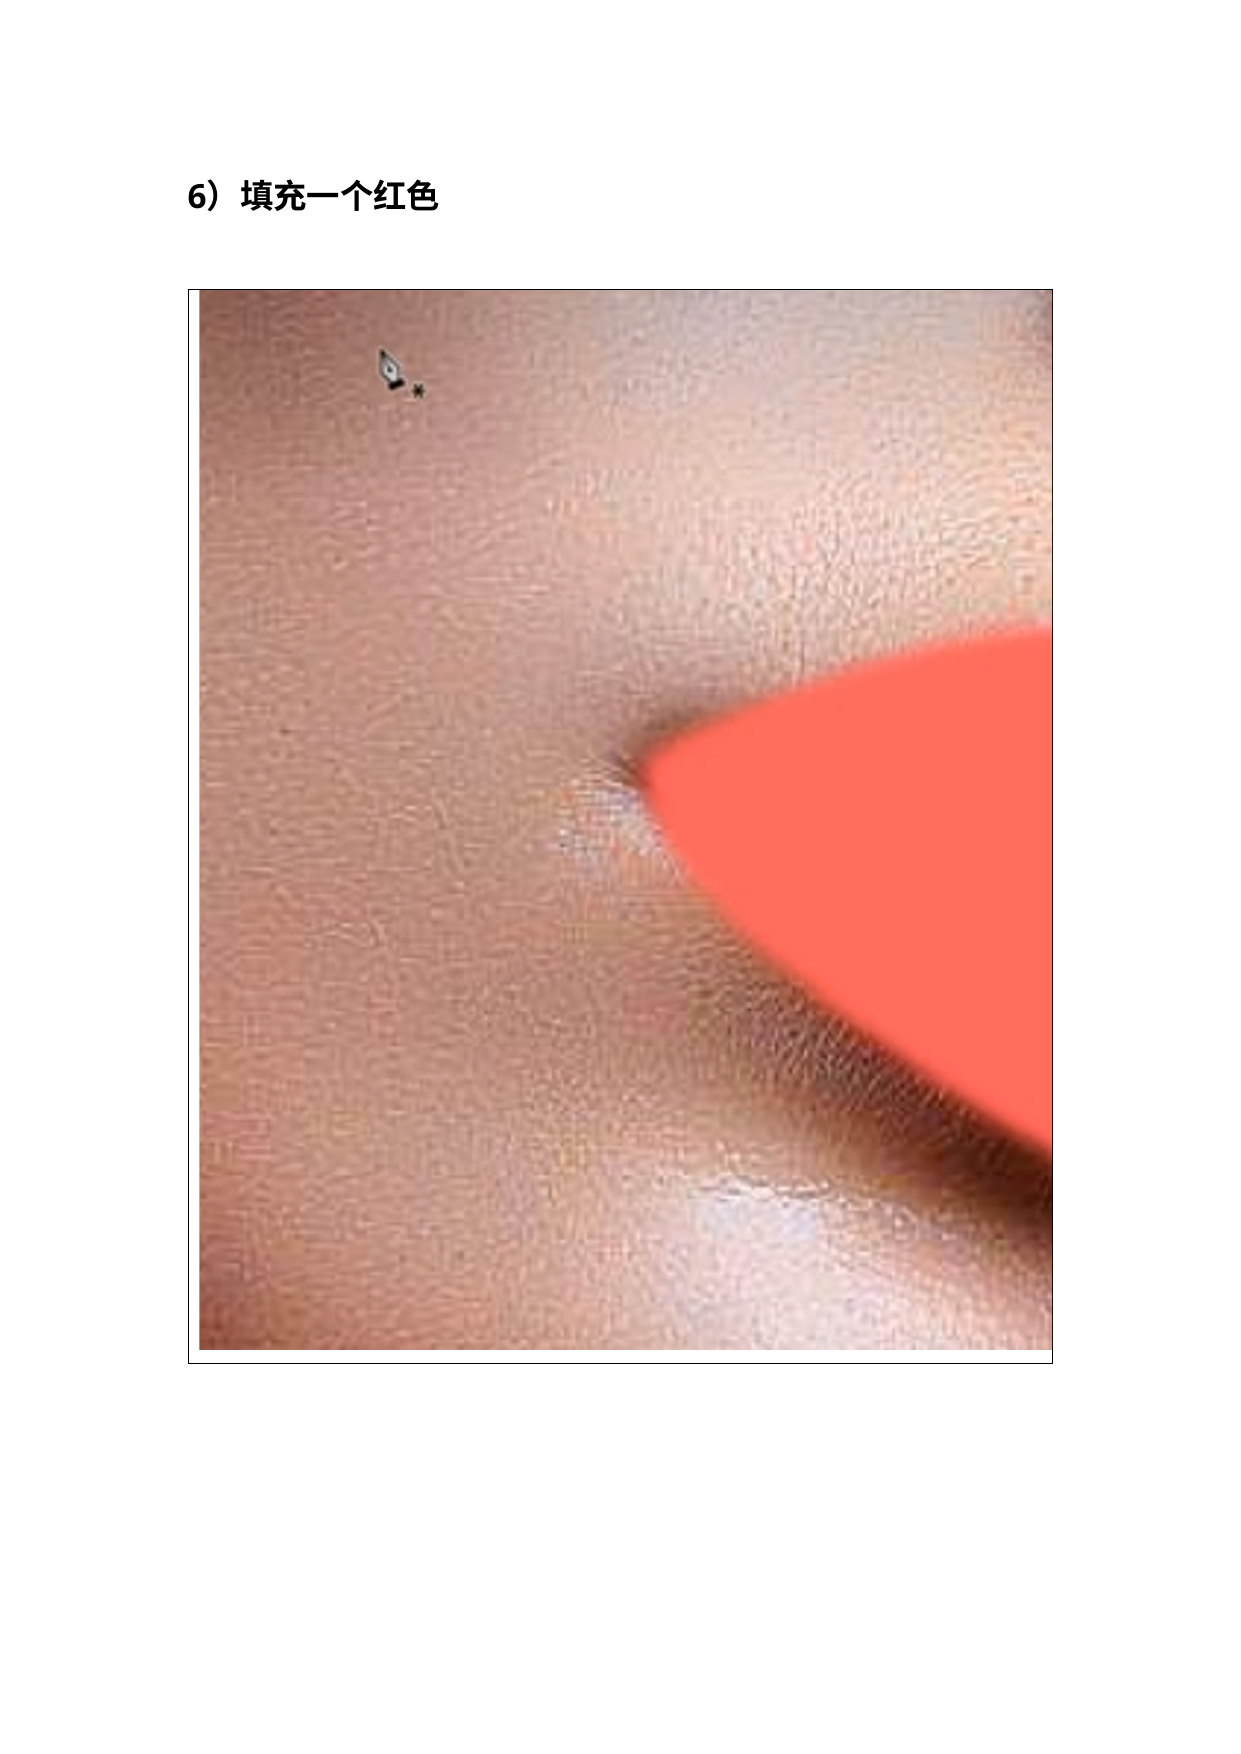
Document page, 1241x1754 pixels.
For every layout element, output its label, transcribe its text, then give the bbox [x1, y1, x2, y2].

table_header [189, 290, 1052, 1363]
subtitle 6）填充一个红色 [187, 162, 1053, 227]
picture [199, 290, 1053, 1350]
